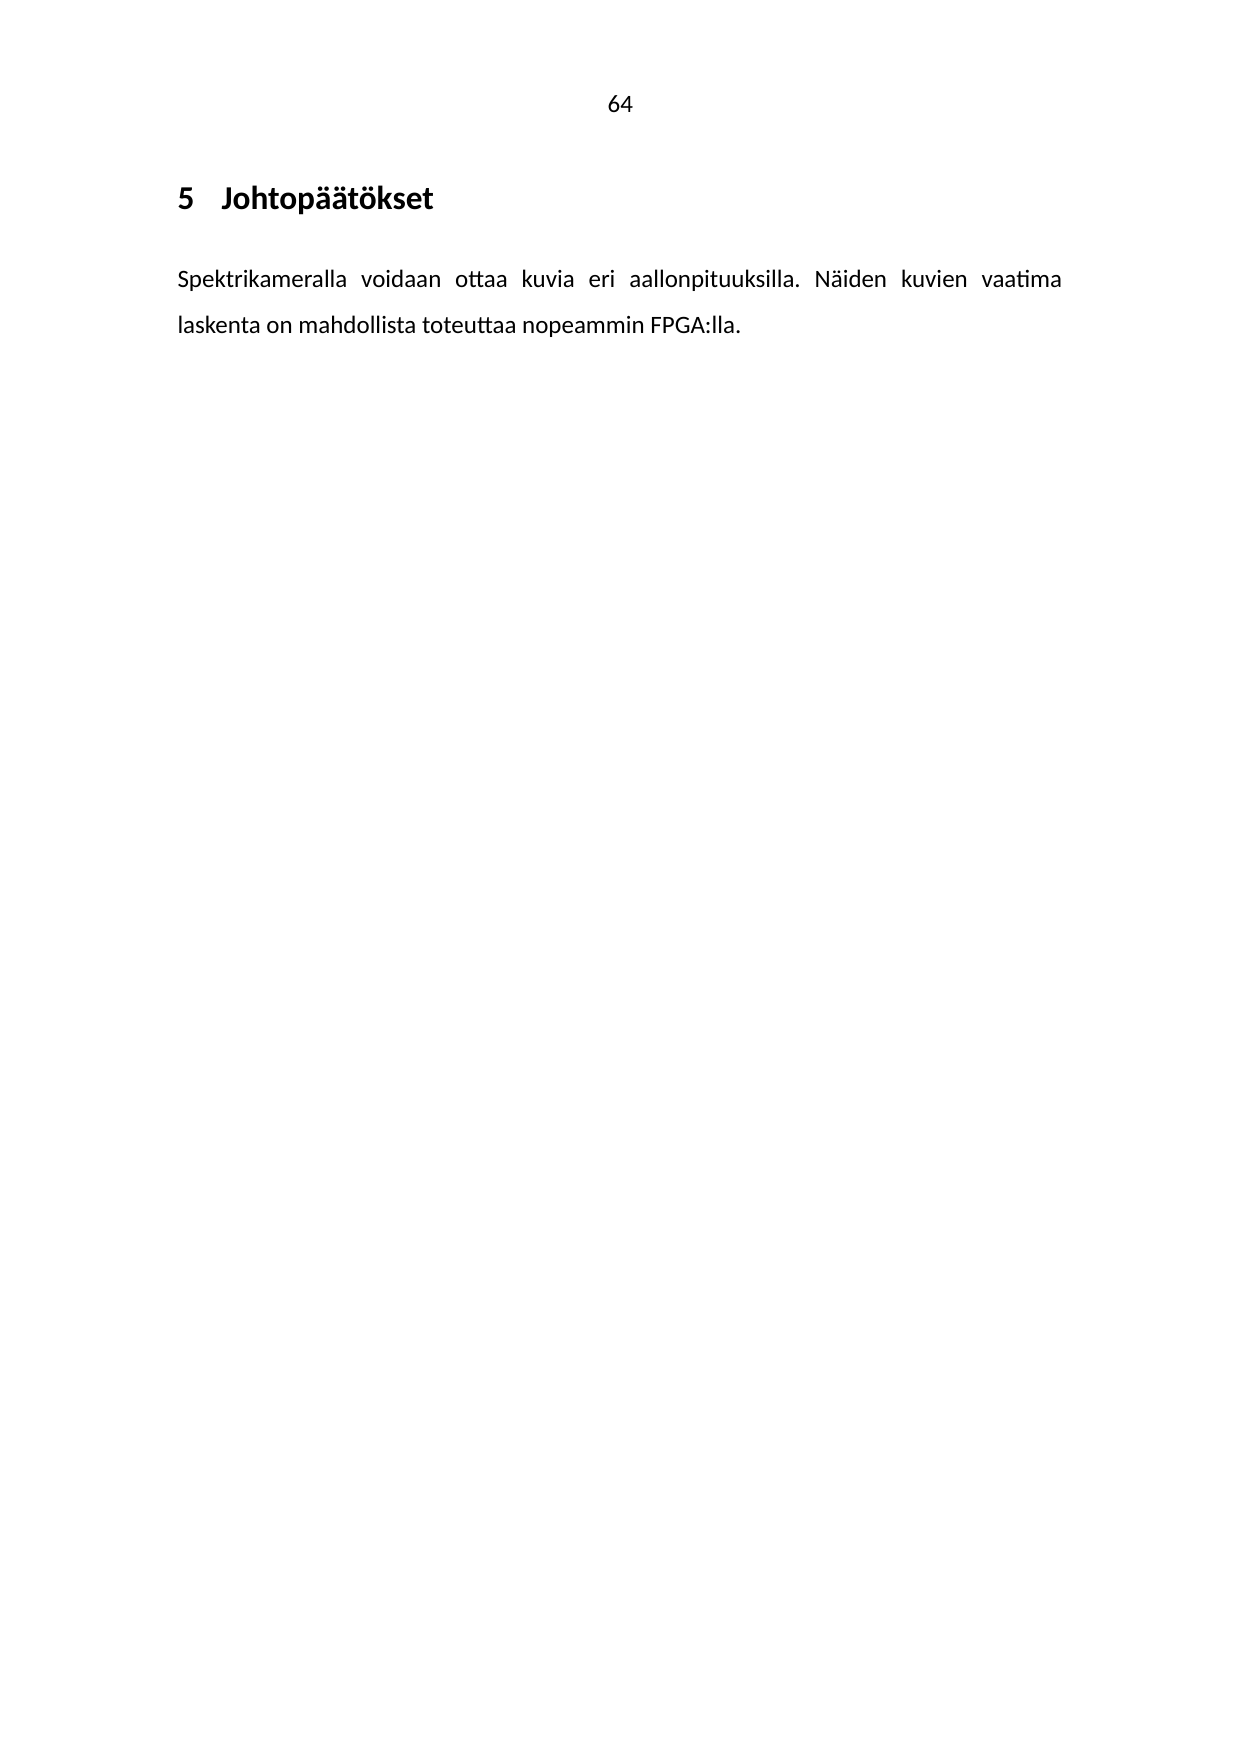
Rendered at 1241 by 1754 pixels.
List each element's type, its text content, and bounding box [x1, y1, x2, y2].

subtitle Johtopäätökset [177, 177, 1063, 218]
text Spektrikameralla voidaan ottaa kuvia eri aallonpituuksilla. Näiden kuvien vaatima laskenta on mahdollista toteuttaa nopeammin FPGA:lla. [177, 263, 1063, 339]
